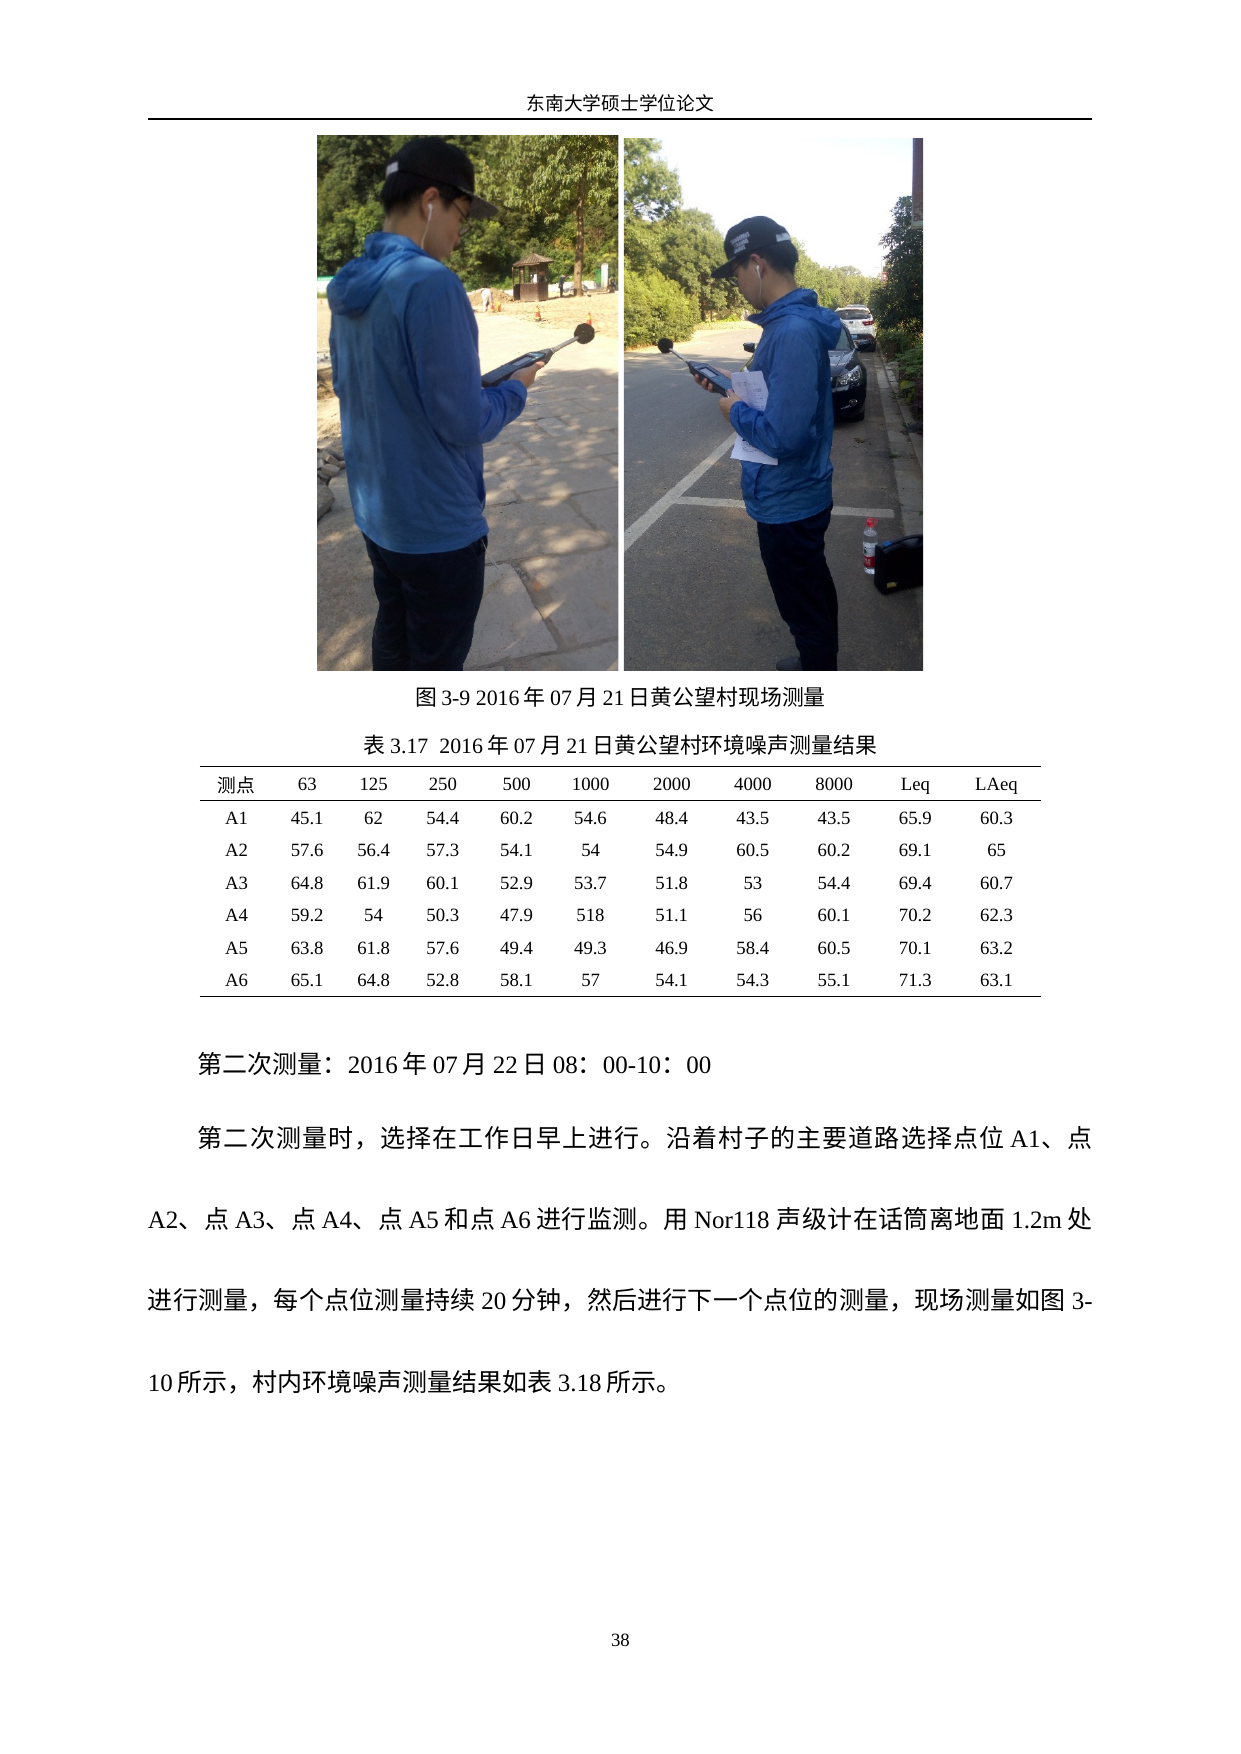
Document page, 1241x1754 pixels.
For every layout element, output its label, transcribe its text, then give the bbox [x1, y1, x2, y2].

table_cell A6 [200, 964, 273, 996]
table_cell 50.3 [406, 899, 479, 931]
table_cell 58.4 [716, 931, 789, 964]
table_cell 43.5 [790, 801, 878, 834]
table_cell A2 [200, 834, 273, 866]
table_cell 57 [553, 964, 627, 996]
picture [623, 138, 924, 671]
table_cell 47.9 [480, 899, 553, 931]
table_cell 61.8 [341, 931, 406, 964]
table_header 4000 [716, 767, 789, 800]
table_cell 63.8 [273, 931, 341, 964]
table_cell 56 [716, 899, 789, 931]
table_cell 60.2 [480, 801, 553, 834]
text 图3-9 2016年07月21日黄公望村现场测量 [148, 679, 1092, 712]
table_cell 60.3 [952, 801, 1041, 834]
table_cell 60.1 [406, 866, 479, 899]
table_cell 43.5 [716, 801, 789, 834]
table_header 1000 [553, 767, 627, 800]
table_cell 64.8 [273, 866, 341, 899]
table_cell 57.3 [406, 834, 479, 866]
table_cell 70.1 [878, 931, 952, 964]
table_cell 54.4 [406, 801, 479, 834]
table_cell 58.1 [480, 964, 553, 996]
table_cell 56.4 [341, 834, 406, 866]
table_cell 49.3 [553, 931, 627, 964]
table_cell 53.7 [553, 866, 627, 899]
table_cell 65 [952, 834, 1041, 866]
text 表3.17 2016年07月21日黄公望村环境噪声测量结果 [148, 728, 1092, 761]
table_header 2000 [627, 767, 716, 800]
table_cell 70.2 [878, 899, 952, 931]
table_cell 48.4 [627, 801, 716, 834]
table_header 500 [480, 767, 553, 800]
table_header 测点 [200, 767, 273, 800]
table_header 63 [273, 767, 341, 800]
table_cell 60.5 [716, 834, 789, 866]
table_cell 46.9 [627, 931, 716, 964]
table_cell 52.9 [480, 866, 553, 899]
table_cell 57.6 [273, 834, 341, 866]
table_cell 54.3 [716, 964, 789, 996]
table_cell 63.2 [952, 931, 1041, 964]
table_header 250 [406, 767, 479, 800]
table_cell 69.4 [878, 866, 952, 899]
table_cell 49.4 [480, 931, 553, 964]
table_cell 53 [716, 866, 789, 899]
table_cell 54 [341, 899, 406, 931]
table_cell A3 [200, 866, 273, 899]
table_cell 51.1 [627, 899, 716, 931]
table_cell 60.2 [790, 834, 878, 866]
table_cell 54.1 [480, 834, 553, 866]
table_cell A5 [200, 931, 273, 964]
text 第二次测量：2016年07月22日08：00-10：00 [148, 1030, 1092, 1095]
table_cell 62 [341, 801, 406, 834]
table_cell 65.1 [273, 964, 341, 996]
table_cell 55.1 [790, 964, 878, 996]
table_cell 62.3 [952, 899, 1041, 931]
table_header 8000 [790, 767, 878, 800]
table_cell 60.1 [790, 899, 878, 931]
table_cell 60.7 [952, 866, 1041, 899]
table_cell 51.8 [627, 866, 716, 899]
table_cell 59.2 [273, 899, 341, 931]
table_cell 65.9 [878, 801, 952, 834]
table_cell 71.3 [878, 964, 952, 996]
table_cell 61.9 [341, 866, 406, 899]
table_cell 57.6 [406, 931, 479, 964]
table_cell 64.8 [341, 964, 406, 996]
table_header LAeq [952, 767, 1041, 800]
picture [317, 135, 619, 671]
table_cell 69.1 [878, 834, 952, 866]
table_cell 54.1 [627, 964, 716, 996]
table_cell 54.4 [790, 866, 878, 899]
table_cell A1 [200, 801, 273, 834]
text 第二次测量时，选择在工作日早上进行。沿着村子的主要道路选择点位A1、点A2、点A3、点A4、点A5和点A6进行监测。用Nor118 声级计在话筒离地面1.2m处进行测量，每个点位测量持续20分钟，然后进行下一个点位的测量，现场测量如图3-10所示，村内环境噪声测量结果如表3.18所示。 [148, 1104, 1092, 1413]
table_cell 54.9 [627, 834, 716, 866]
table_cell 45.1 [273, 801, 341, 834]
table_cell 63.1 [952, 964, 1041, 996]
table_cell A4 [200, 899, 273, 931]
table_cell 60.5 [790, 931, 878, 964]
table_header Leq [878, 767, 952, 800]
table_cell 54.6 [553, 801, 627, 834]
table_header 125 [341, 767, 406, 800]
table_cell 54 [553, 834, 627, 866]
table_cell 518 [553, 899, 627, 931]
table_cell 52.8 [406, 964, 479, 996]
